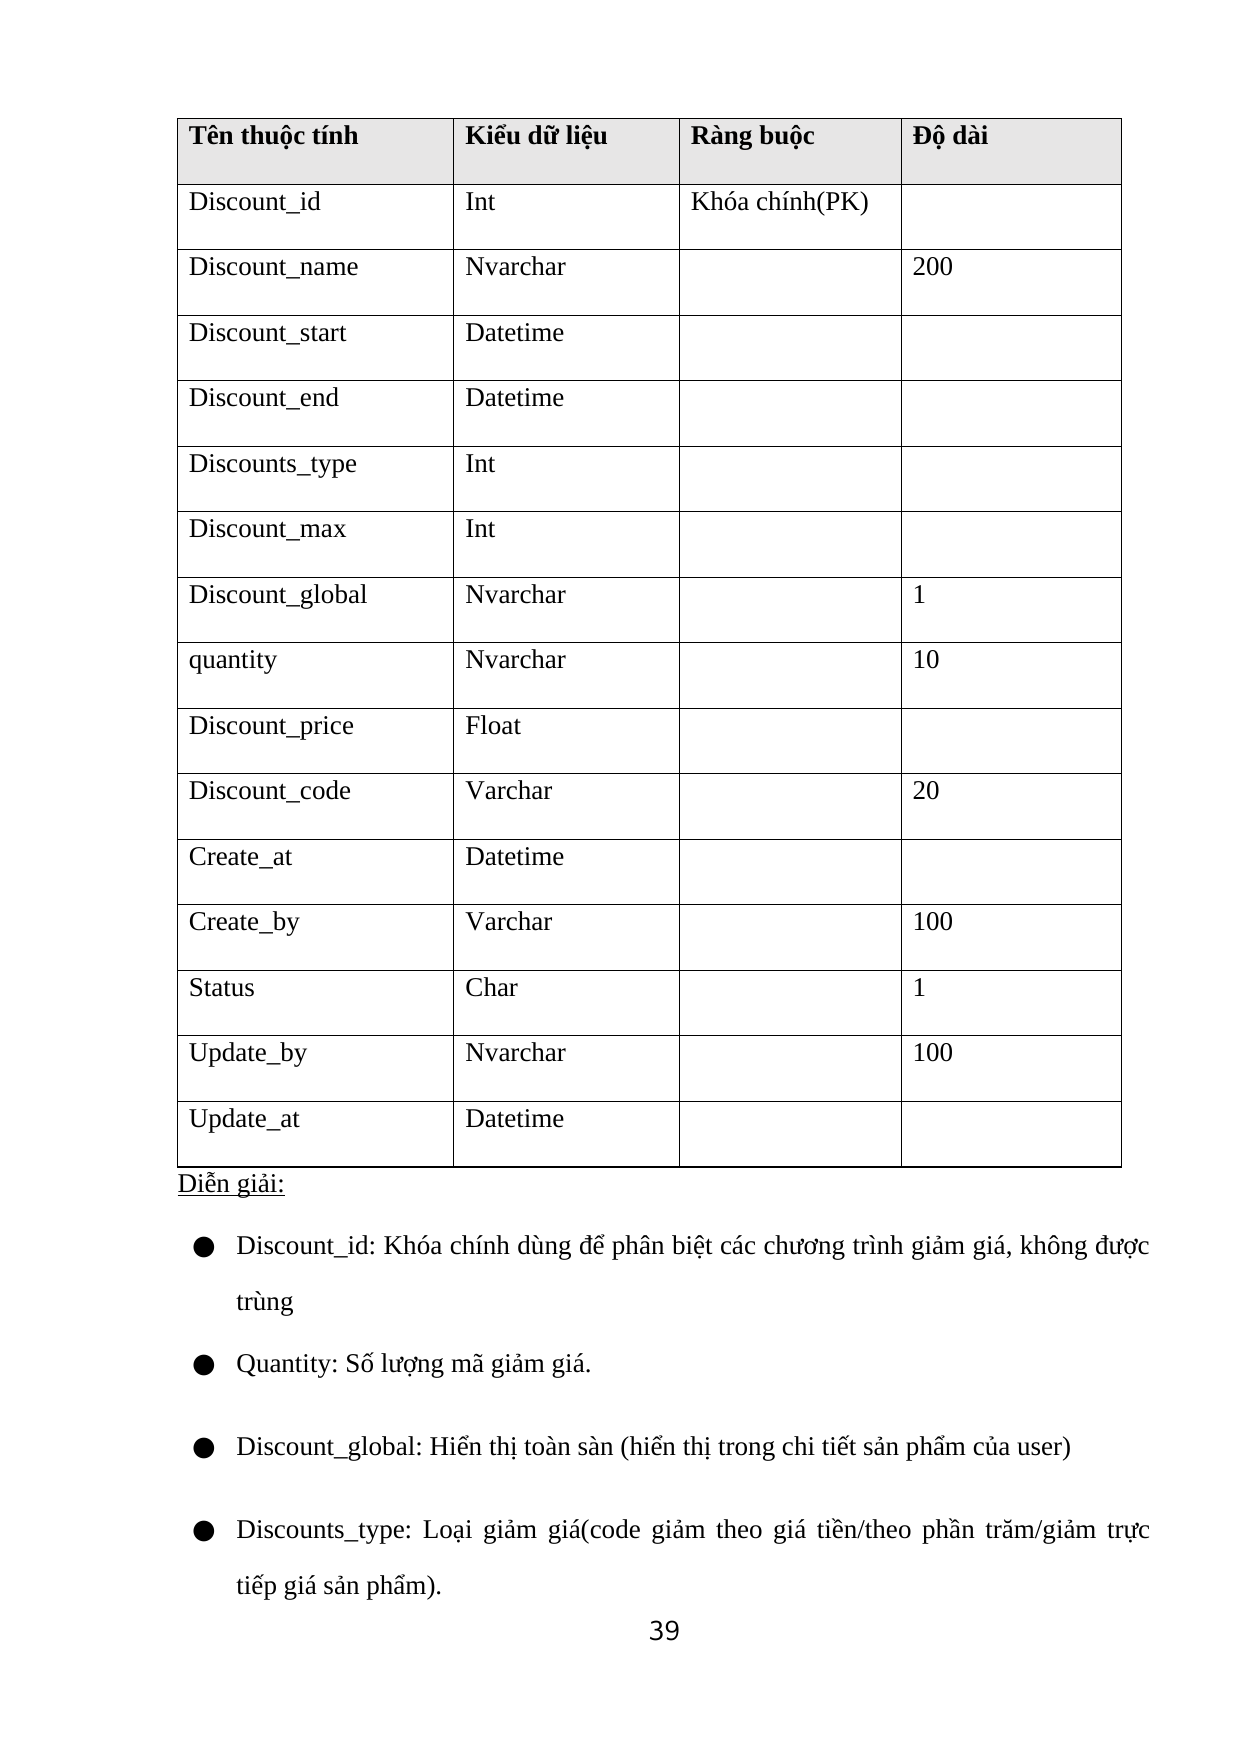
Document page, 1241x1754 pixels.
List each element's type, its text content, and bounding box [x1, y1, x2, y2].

table_cell 10 [902, 643, 1121, 708]
table_cell Khóa chính(PK) [680, 185, 901, 249]
table_cell Char [454, 971, 679, 1035]
table_cell Update_at [178, 1102, 453, 1166]
table_cell [680, 774, 901, 839]
table_cell Datetime [454, 1102, 679, 1166]
list Discount_global: Hiển thị toàn sàn (hiển thị trong chi tiết sản phẩm của user) [192, 1415, 1152, 1471]
table_cell [680, 447, 901, 511]
table_header Kiểu dữ liệu [454, 119, 679, 184]
table_cell [902, 709, 1121, 773]
table_cell [680, 643, 901, 708]
table_cell 200 [902, 250, 1121, 315]
table_cell Nvarchar [454, 643, 679, 708]
table_header Ràng buộc [680, 119, 901, 184]
table_cell [680, 709, 901, 773]
table_cell Discount_global [178, 578, 453, 642]
table_cell [902, 840, 1121, 904]
table_cell [902, 1102, 1121, 1166]
table_cell [902, 316, 1121, 380]
table_cell Status [178, 971, 453, 1035]
table_cell [680, 971, 901, 1035]
table_cell 20 [902, 774, 1121, 839]
table_cell Discount_code [178, 774, 453, 839]
table_cell [680, 1102, 901, 1166]
table_cell 100 [902, 905, 1121, 970]
list Discounts_type: Loại giảm giá(code giảm theo giá tiền/theo phần trăm/giảm trực tiếp giá sản phẩm). [192, 1498, 1152, 1601]
table_cell Discount_name [178, 250, 453, 315]
table_cell Discount_end [178, 381, 453, 446]
table_header Tên thuộc tính [178, 119, 453, 184]
table_cell Create_at [178, 840, 453, 904]
table_cell Discount_start [178, 316, 453, 380]
table_cell Nvarchar [454, 1036, 679, 1101]
table_cell [680, 578, 901, 642]
table_cell Varchar [454, 774, 679, 839]
table_cell [680, 905, 901, 970]
table_cell 100 [902, 1036, 1121, 1101]
table_cell [902, 512, 1121, 577]
table_cell Datetime [454, 381, 679, 446]
table_cell Discount_price [178, 709, 453, 773]
table_cell Datetime [454, 840, 679, 904]
table_cell Discounts_type [178, 447, 453, 511]
table_cell [680, 250, 901, 315]
table_cell [902, 381, 1121, 446]
list Discount_id: Khóa chính dùng để phân biệt các chương trình giảm giá, không được trùng [192, 1214, 1152, 1316]
table_cell Float [454, 709, 679, 773]
table_cell [902, 447, 1121, 511]
table_cell Nvarchar [454, 578, 679, 642]
table_cell [680, 1036, 901, 1101]
table_cell Int [454, 512, 679, 577]
table_cell [680, 316, 901, 380]
table_cell Datetime [454, 316, 679, 380]
table_header Độ dài [902, 119, 1121, 184]
table_cell Nvarchar [454, 250, 679, 315]
table_cell [680, 381, 901, 446]
table_cell 1 [902, 971, 1121, 1035]
table_cell quantity [178, 643, 453, 708]
table_cell Int [454, 447, 679, 511]
table_cell Create_by [178, 905, 453, 970]
list Quantity: Số lượng mã giảm giá. [192, 1332, 1152, 1387]
table_cell 1 [902, 578, 1121, 642]
table_cell Int [454, 185, 679, 249]
text Diễn giải: [177, 1167, 1152, 1199]
table_cell Discount_id [178, 185, 453, 249]
table_cell [680, 840, 901, 904]
table_cell [680, 512, 901, 577]
table_cell Discount_max [178, 512, 453, 577]
table_cell [902, 185, 1121, 249]
table_cell Update_by [178, 1036, 453, 1101]
table_cell Varchar [454, 905, 679, 970]
